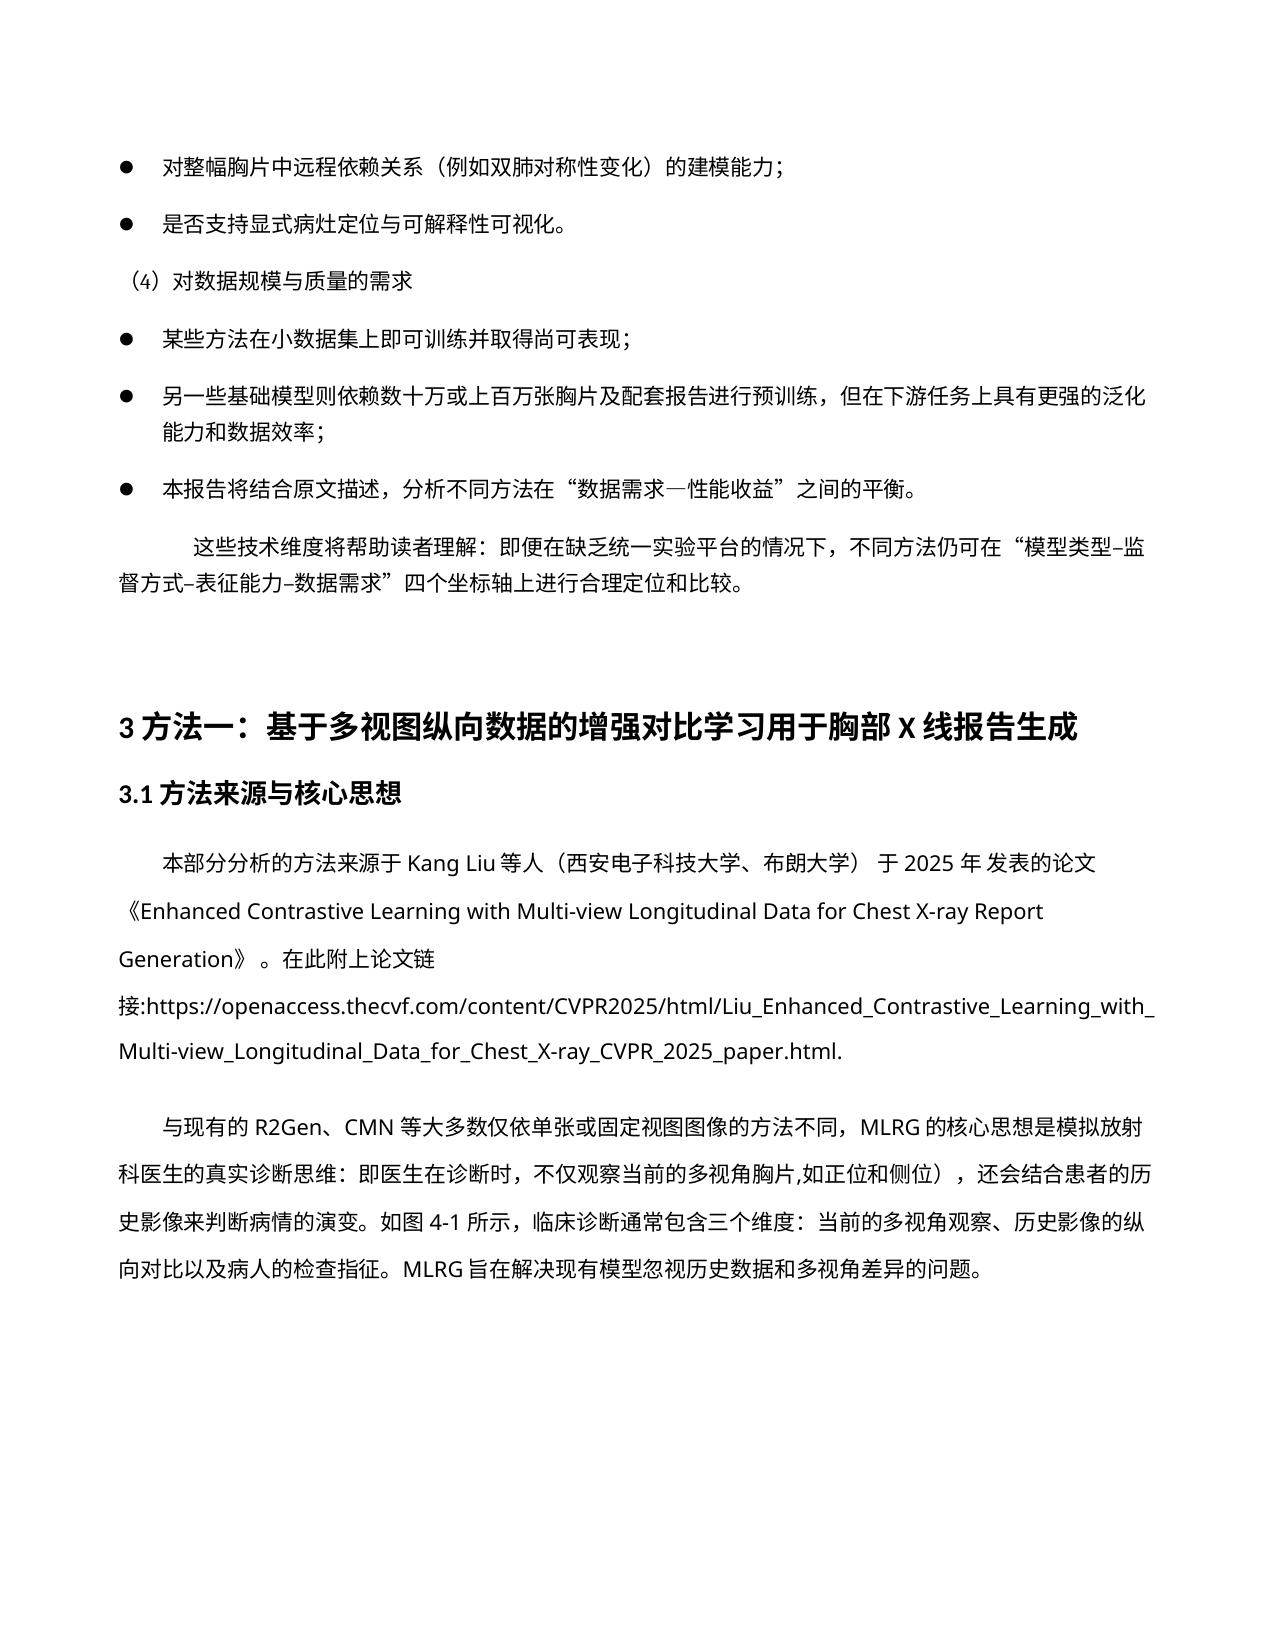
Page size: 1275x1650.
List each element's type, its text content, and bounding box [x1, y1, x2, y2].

subtitle 3.1 方法来源与核心思想 [118, 775, 1157, 812]
subtitle 3 方法一：基于多视图纵向数据的增强对比学习用于胸部 X 线报告生成 [118, 702, 1157, 747]
text 与现有的 R2Gen、CMN 等大多数仅依单张或固定视图图像的方法不同，MLRG的核心思想是模拟放射科医生的真实诊断思维：即医生在诊断时，不仅观察当前的多视角胸片,如正位和侧位），还会结合患者的历史影像来判断病情的演变。如图 4-1 所示，临床诊断通常包含三个维度：当前的多视角观察、历史影像的纵向对比以及病人的检查指征。MLRG旨在解决现有模型忽视历史数据和多视角差异的问题。 [118, 1110, 1157, 1284]
text 这些技术维度将帮助读者理解：即便在缺乏统一实验平台的情况下，不同方法仍可在“模型类型–监督方式–表征能力–数据需求”四个坐标轴上进行合理定位和比较。 [118, 529, 1157, 597]
list 本报告将结合原文描述，分析不同方法在“数据需求—性能收益”之间的平衡。 [118, 472, 1157, 504]
text （4）对数据规模与质量的需求 [118, 264, 1157, 296]
text 本部分分析的方法来源于Kang Liu等人（西安电子科技大学、布朗大学） 于 2025 年 发表的论文 《Enhanced Contrastive Learning with Multi-view Longitudinal Data for Chest X-ray Report Generation》 。在此附上论文链接:https://openaccess.thecvf.com/content/CVPR2025/html/Liu_Enhanced_Contrastive_Learning_with_Multi-view_Longitudinal_Data_for_Chest_X-ray_CVPR_2025_paper.html. [118, 846, 1157, 1066]
list 另一些基础模型则依赖数十万或上百万张胸片及配套报告进行预训练，但在下游任务上具有更强的泛化能力和数据效率； [118, 379, 1157, 447]
list 对整幅胸片中远程依赖关系（例如双肺对称性变化）的建模能力； [118, 150, 1157, 182]
list 某些方法在小数据集上即可训练并取得尚可表现； [118, 322, 1157, 353]
list 是否支持显式病灶定位与可解释性可视化。 [118, 207, 1157, 239]
